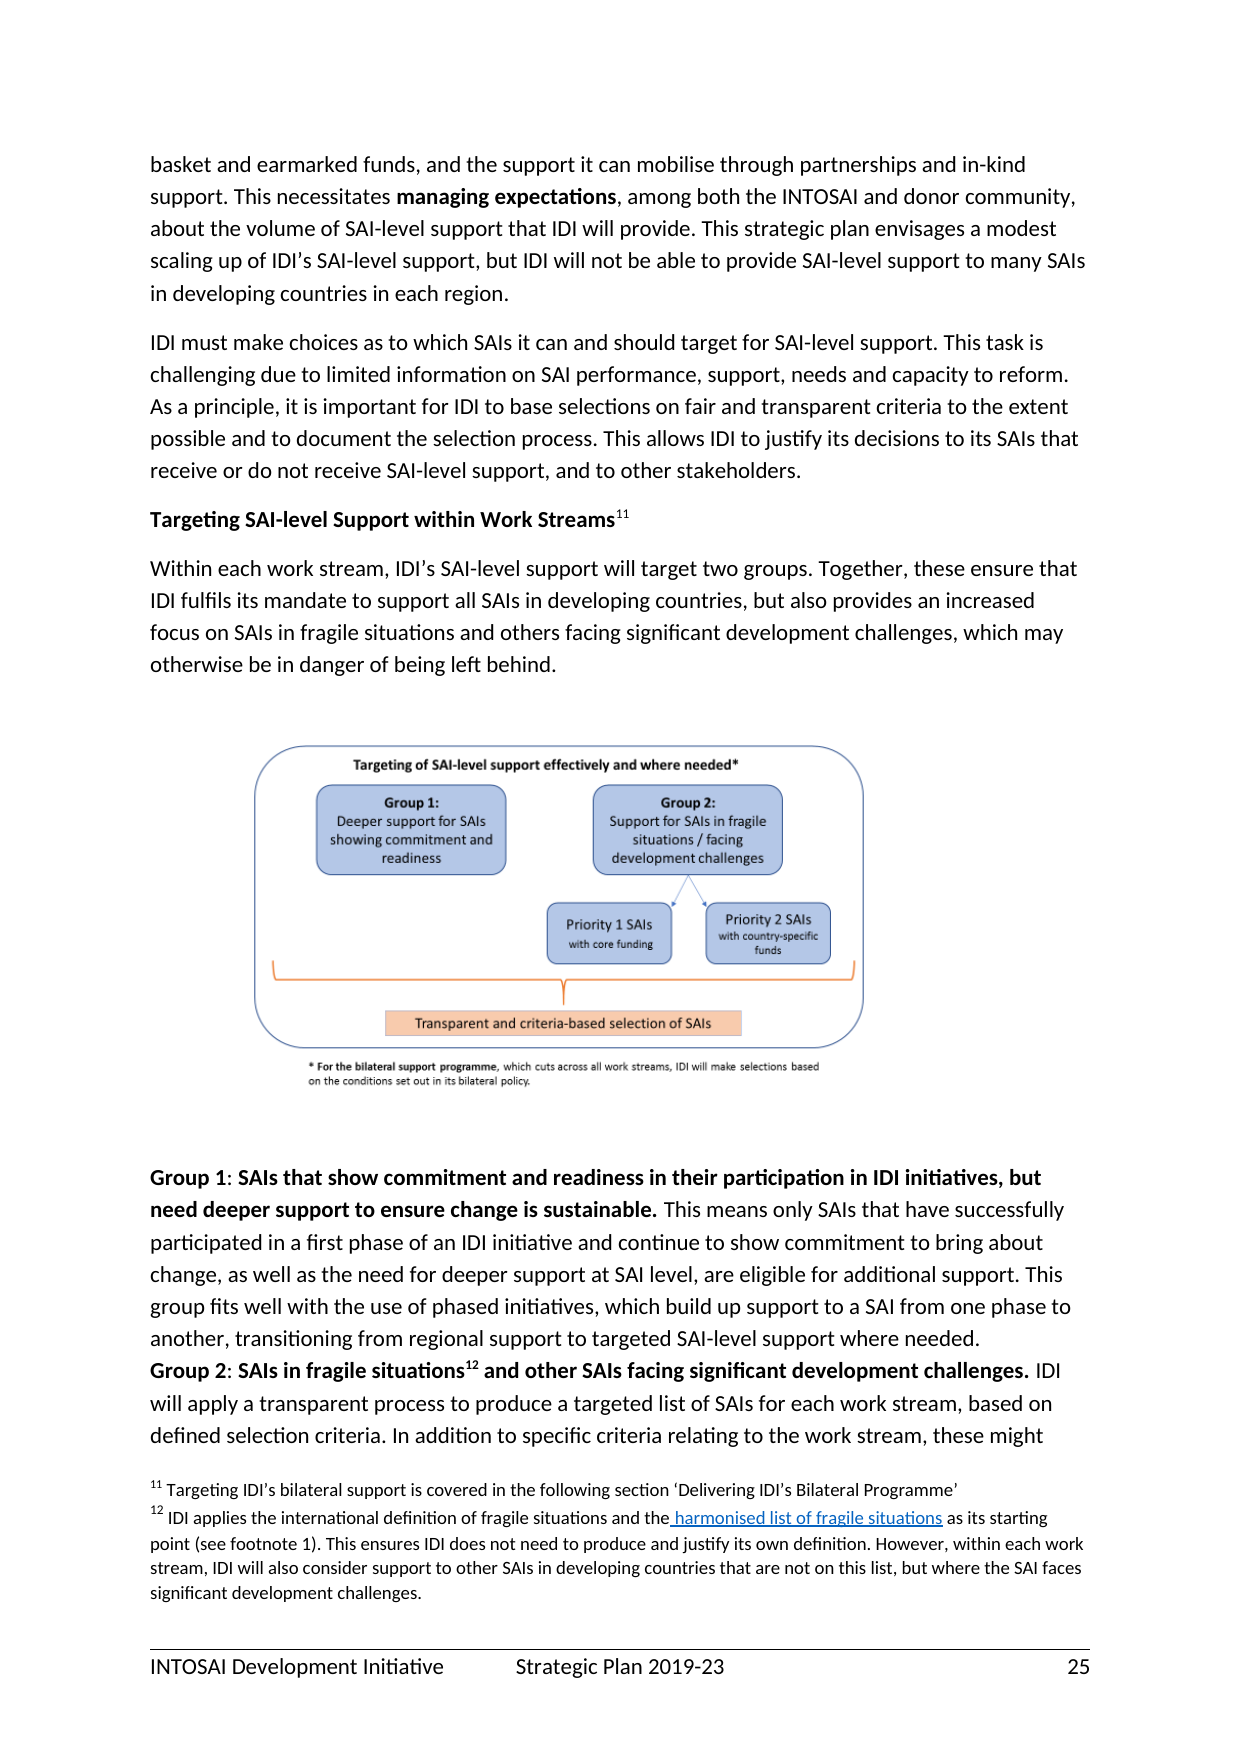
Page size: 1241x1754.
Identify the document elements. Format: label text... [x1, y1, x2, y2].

text Within each work stream, IDI’s SAI-level support will target two groups. Together, these ensure that IDI fulfils its mandate to support all SAIs in developing countries, but also provides an increased focus on SAIs in fragile situations and others facing significant development challenges, which may otherwise be in danger of being left behind. [150, 554, 1090, 679]
text IDI must make choices as to which SAIs it can and should target for SAI-level support. This task is challenging due to limited information on SAI performance, support, needs and capacity to reform. As a principle, it is important for IDI to base selections on fair and transparent criteria to the extent possible and to document the selection process. This allows IDI to justify its decisions to its SAIs that receive or do not receive SAI-level support, and to other stakeholders. [150, 328, 1090, 484]
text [150, 150, 1090, 307]
picture [150, 699, 968, 1160]
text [150, 1357, 1090, 1449]
text Targeting SAI-level Support within Work Streams [150, 505, 1090, 533]
text Group 1: SAIs that show commitment and readiness in their participation in IDI initiatives, but need deeper support to ensure change is sustainable. This means only SAIs that have successfully participated in a first phase of an IDI initiative and continue to show commitment to bring about change, as well as the need for deeper support at SAI level, are eligible for additional support. This group fits well with the use of phased initiatives, which build up support to a SAI from one phase to another, transitioning from regional support to targeted SAI-level support where needed. [150, 1163, 1090, 1352]
